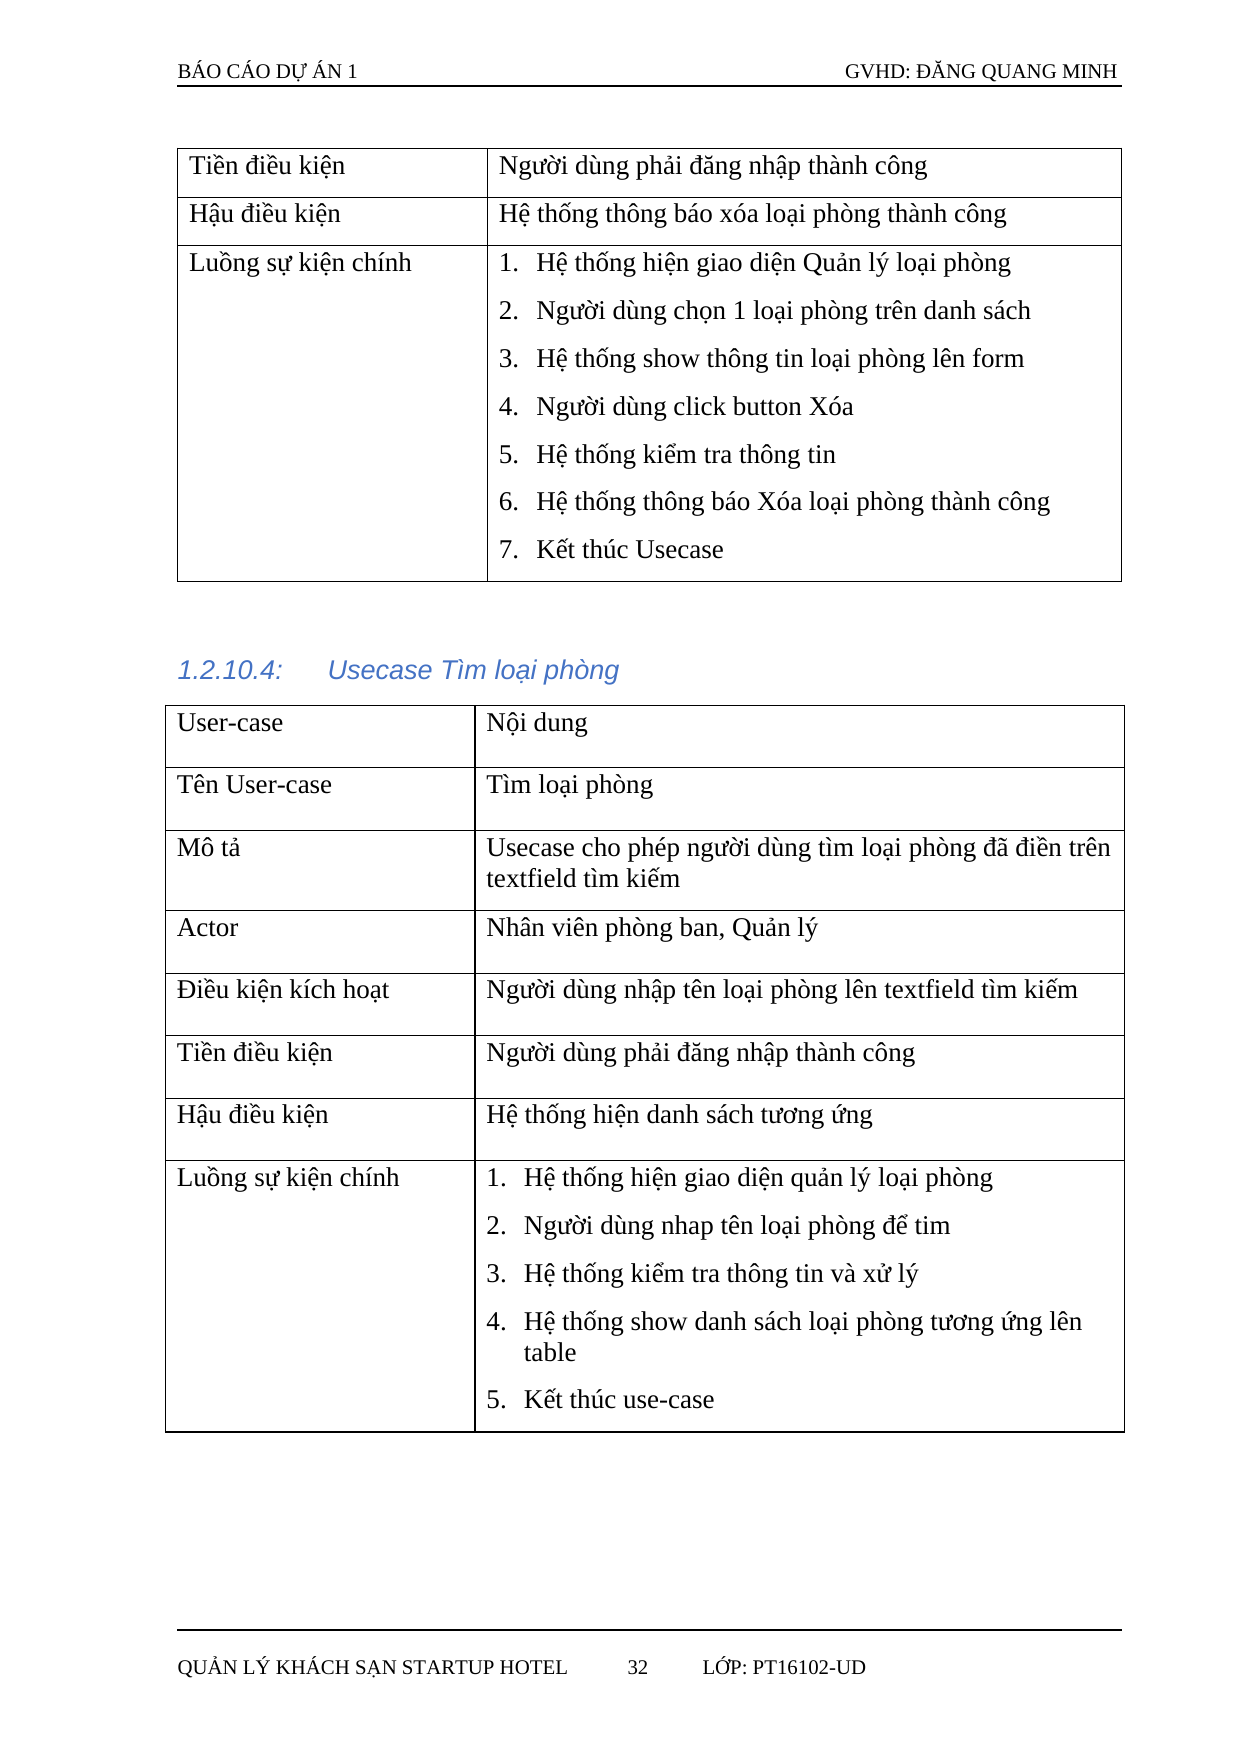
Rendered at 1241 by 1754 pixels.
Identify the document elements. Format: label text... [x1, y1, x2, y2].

table_cell Usecase cho phép người dùng tìm loại phòng đã điền trên textfield tìm kiếm [476, 831, 1124, 910]
table_cell Người dùng nhập tên loại phòng lên textfield tìm kiếm [476, 974, 1124, 1035]
table_cell Tiền điều kiện [166, 1036, 474, 1098]
table_cell Hậu điều kiện [166, 1099, 474, 1160]
table_cell Nhân viên phòng ban, Quản lý [476, 911, 1124, 972]
table_header User-case [166, 706, 474, 767]
table_cell Hệ thống thông báo xóa loại phòng thành công [488, 198, 1121, 245]
table_cell Người dùng phải đăng nhập thành công [488, 149, 1121, 197]
table_cell Luồng sự kiện chính [178, 246, 487, 581]
table_header Nội dung [476, 706, 1124, 767]
table_cell Hệ thống hiện danh sách tương ứng [476, 1099, 1124, 1160]
subtitle Usecase Tìm loại phòng [177, 654, 1122, 685]
table_cell Mô tả [166, 831, 474, 910]
table_cell Luồng sự kiện chính [166, 1161, 474, 1431]
table_cell Hậu điều kiện [178, 198, 487, 245]
table_cell Actor [166, 911, 474, 972]
table_cell Người dùng phải đăng nhập thành công [476, 1036, 1124, 1098]
table_cell Tên User-case [166, 768, 474, 830]
table_cell Điều kiện kích hoạt [166, 974, 474, 1035]
table_cell Tìm loại phòng [476, 768, 1124, 830]
table_cell Tiền điều kiện [178, 149, 487, 197]
table_cell Hệ thống hiện giao diện quản lý loại phòng Người dùng nhap tên loại phòng để tim Hệ thống kiểm tra thông tin và xử lý Hệ thống show danh sách loại phòng tương ứng lên table Kết thúc use-case [476, 1161, 1124, 1431]
table_cell Hệ thống hiện giao diện Quản lý loại phòng Người dùng chọn 1 loại phòng trên danh sách Hệ thống show thông tin loại phòng lên form Người dùng click button Xóa Hệ thống kiểm tra thông tin Hệ thống thông báo Xóa loại phòng thành công Kết thúc Usecase [488, 246, 1121, 581]
